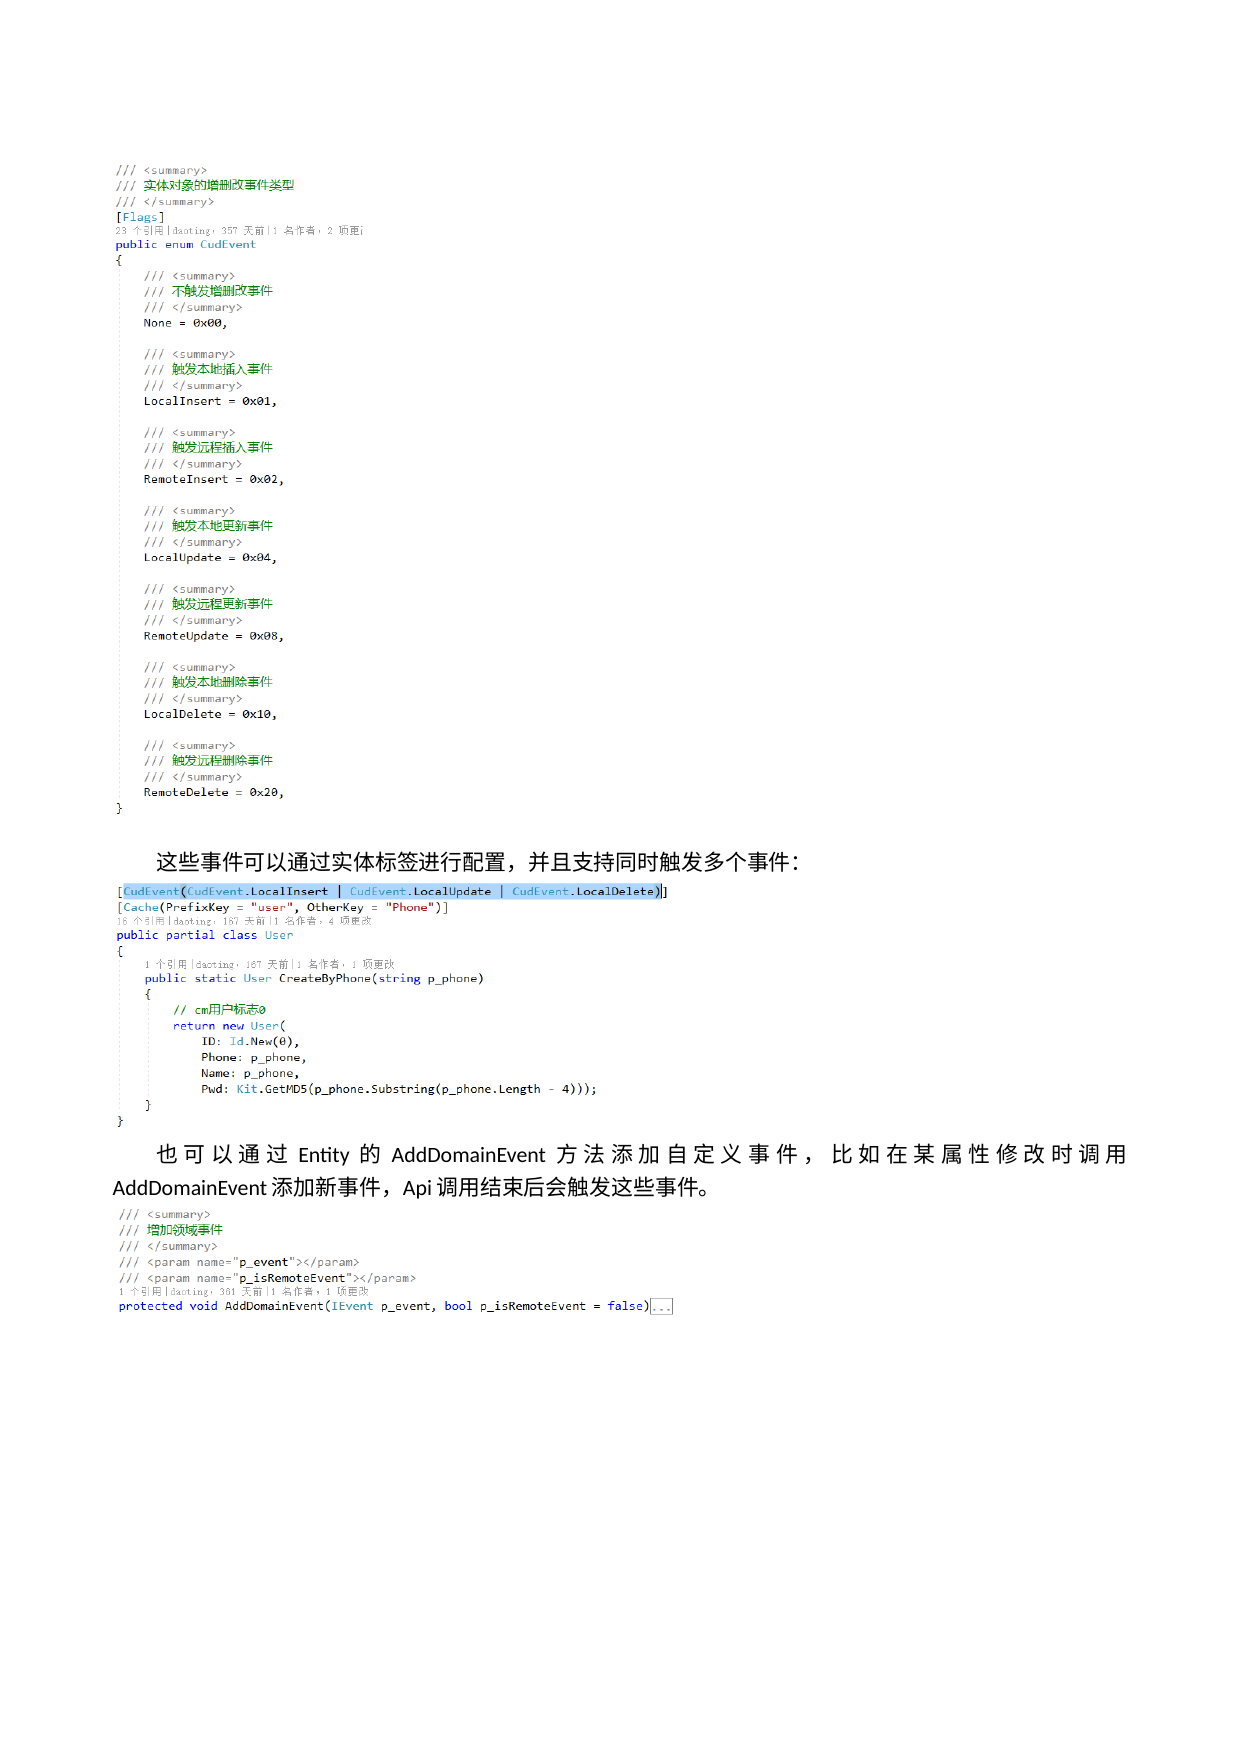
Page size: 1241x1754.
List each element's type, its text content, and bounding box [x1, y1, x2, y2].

text 也可以通过Entity的AddDomainEvent方法添加自定义事件，比如在某属性修改时调用AddDomainEvent添加新事件，Api调用结束后会触发这些事件。 [112, 1137, 1128, 1202]
picture [112, 1202, 678, 1322]
picture [112, 877, 671, 1135]
text 这些事件可以通过实体标签进行配置，并且支持同时触发多个事件： [112, 844, 1128, 877]
picture [112, 162, 363, 820]
